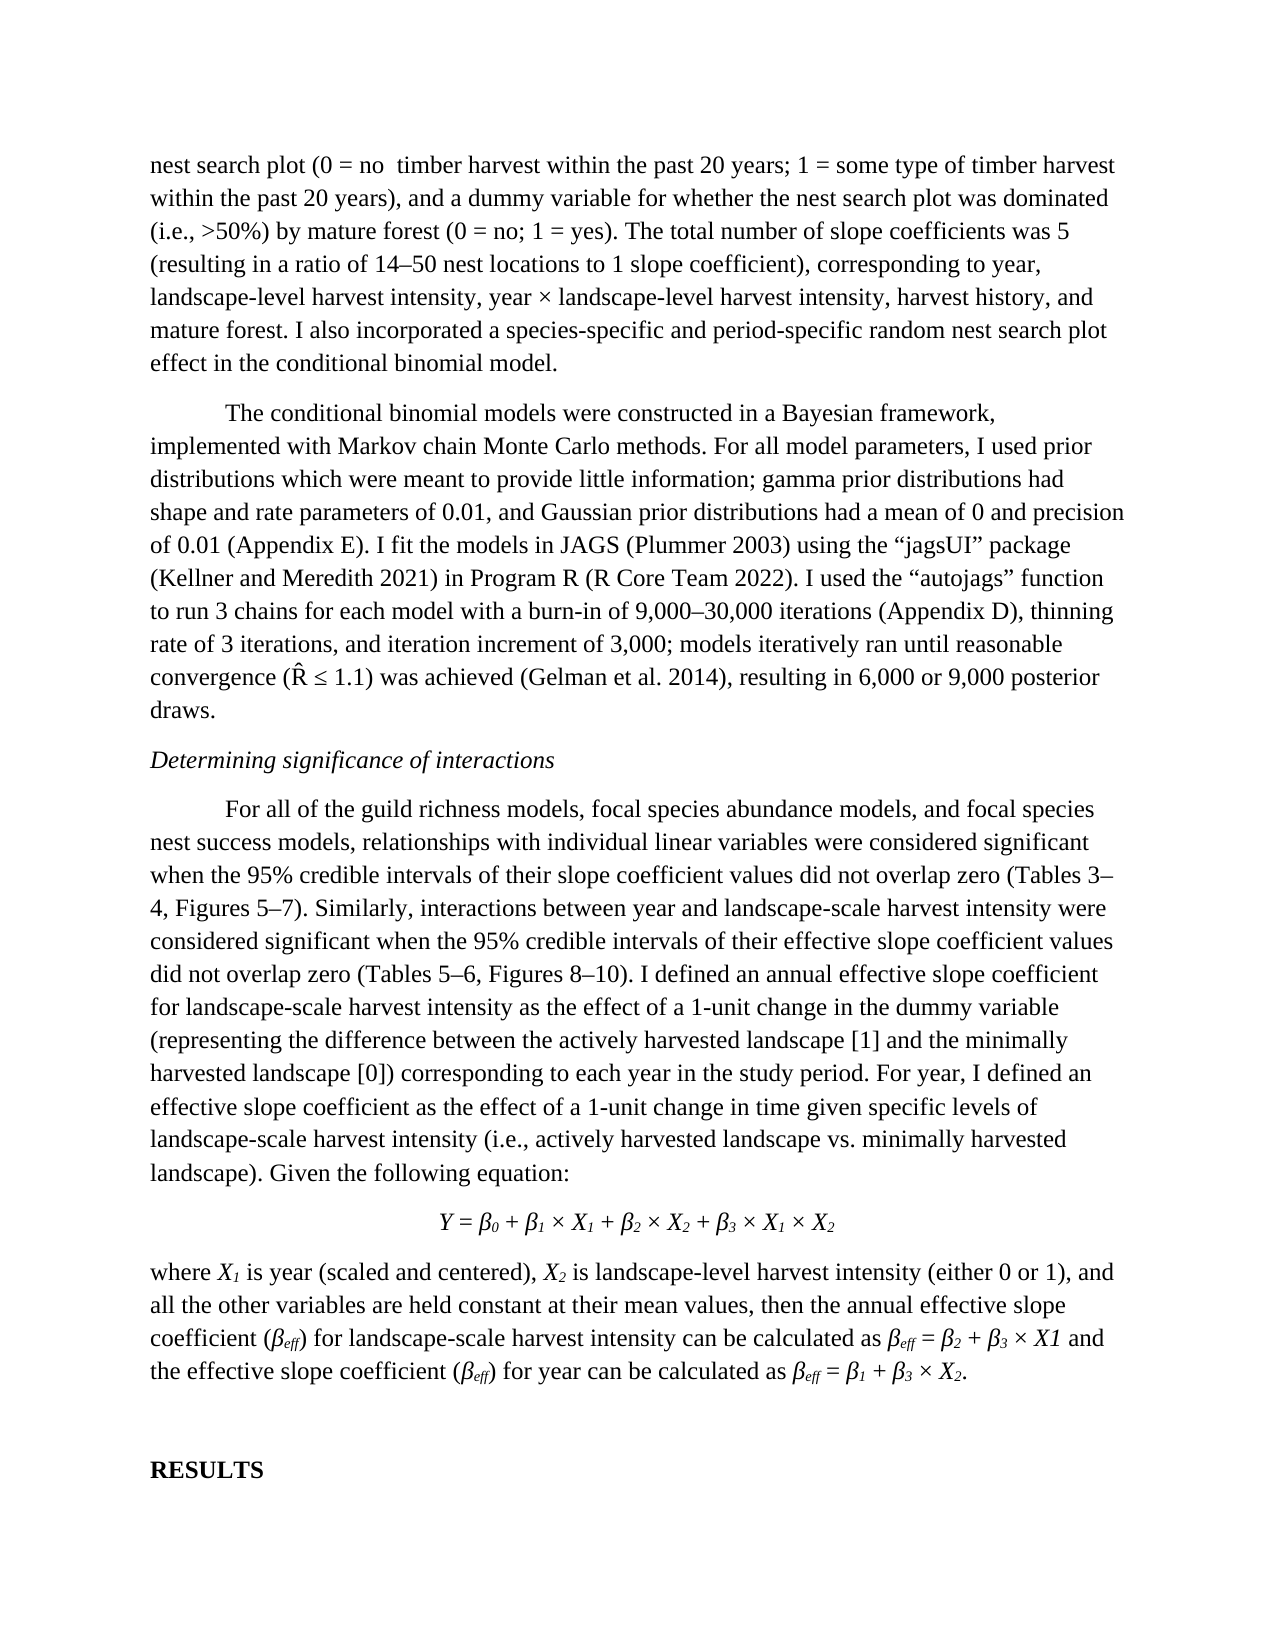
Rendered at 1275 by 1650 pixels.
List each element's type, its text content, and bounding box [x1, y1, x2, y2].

text The conditional binomial models were constructed in a Bayesian framework, implemented with Markov chain Monte Carlo methods. For all model parameters, I used prior distributions which were meant to provide little information; gamma prior distributions had shape and rate parameters of 0.01, and Gaussian prior distributions had a mean of 0 and precision of 0.01 (Appendix E). I fit the models in JAGS (Plummer 2003) using the “jagsUI” package (Kellner and Meredith 2021) in Program R (R Core Team 2022). I used the “autojags” function to run 3 chains for each model with a burn-in of 9,000–30,000 iterations (Appendix D), thinning rate of 3 iterations, and iteration increment of 3,000; models iteratively ran until reasonable convergence (R̂ ≤ 1.1) was achieved (Gelman et al. 2014), resulting in 6,000 or 9,000 posterior draws. [150, 398, 1125, 724]
text where X1 is year (scaled and centered), X2 is landscape-level harvest intensity (either 0 or 1), and all the other variables are held constant at their mean values, then the annual effective slope coefficient (βeff) for landscape-scale harvest intensity can be calculated as βeff = β2 + β3 × X1 and the effective slope coefficient (βeff) for year can be calculated as βeff = β1 + β3 × X2. [150, 1257, 1125, 1385]
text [150, 150, 1125, 377]
text RESULTS [150, 1455, 1125, 1484]
text For all of the guild richness models, focal species abundance models, and focal species nest success models, relationships with individual linear variables were considered significant when the 95% credible intervals of their slope coefficient values did not overlap zero (Tables 3–4, Figures 5–7). Similarly, interactions between year and landscape-scale harvest intensity were considered significant when the 95% credible intervals of their effective slope coefficient values did not overlap zero (Tables 5–6, Figures 8–10). I defined an annual effective slope coefficient for landscape-scale harvest intensity as the effect of a 1-unit change in the dummy variable (representing the difference between the actively harvested landscape [1] and the minimally harvested landscape [0]) corresponding to each year in the study period. For year, I defined an effective slope coefficient as the effect of a 1-unit change in time given specific levels of landscape-scale harvest intensity (i.e., actively harvested landscape vs. minimally harvested landscape). Given the following equation: [150, 794, 1125, 1186]
text Y = β0 + β1 × X1 + β2 × X2 + β3 × X1 × X2 [150, 1207, 1125, 1236]
text Determining significance of interactions [150, 745, 1125, 773]
